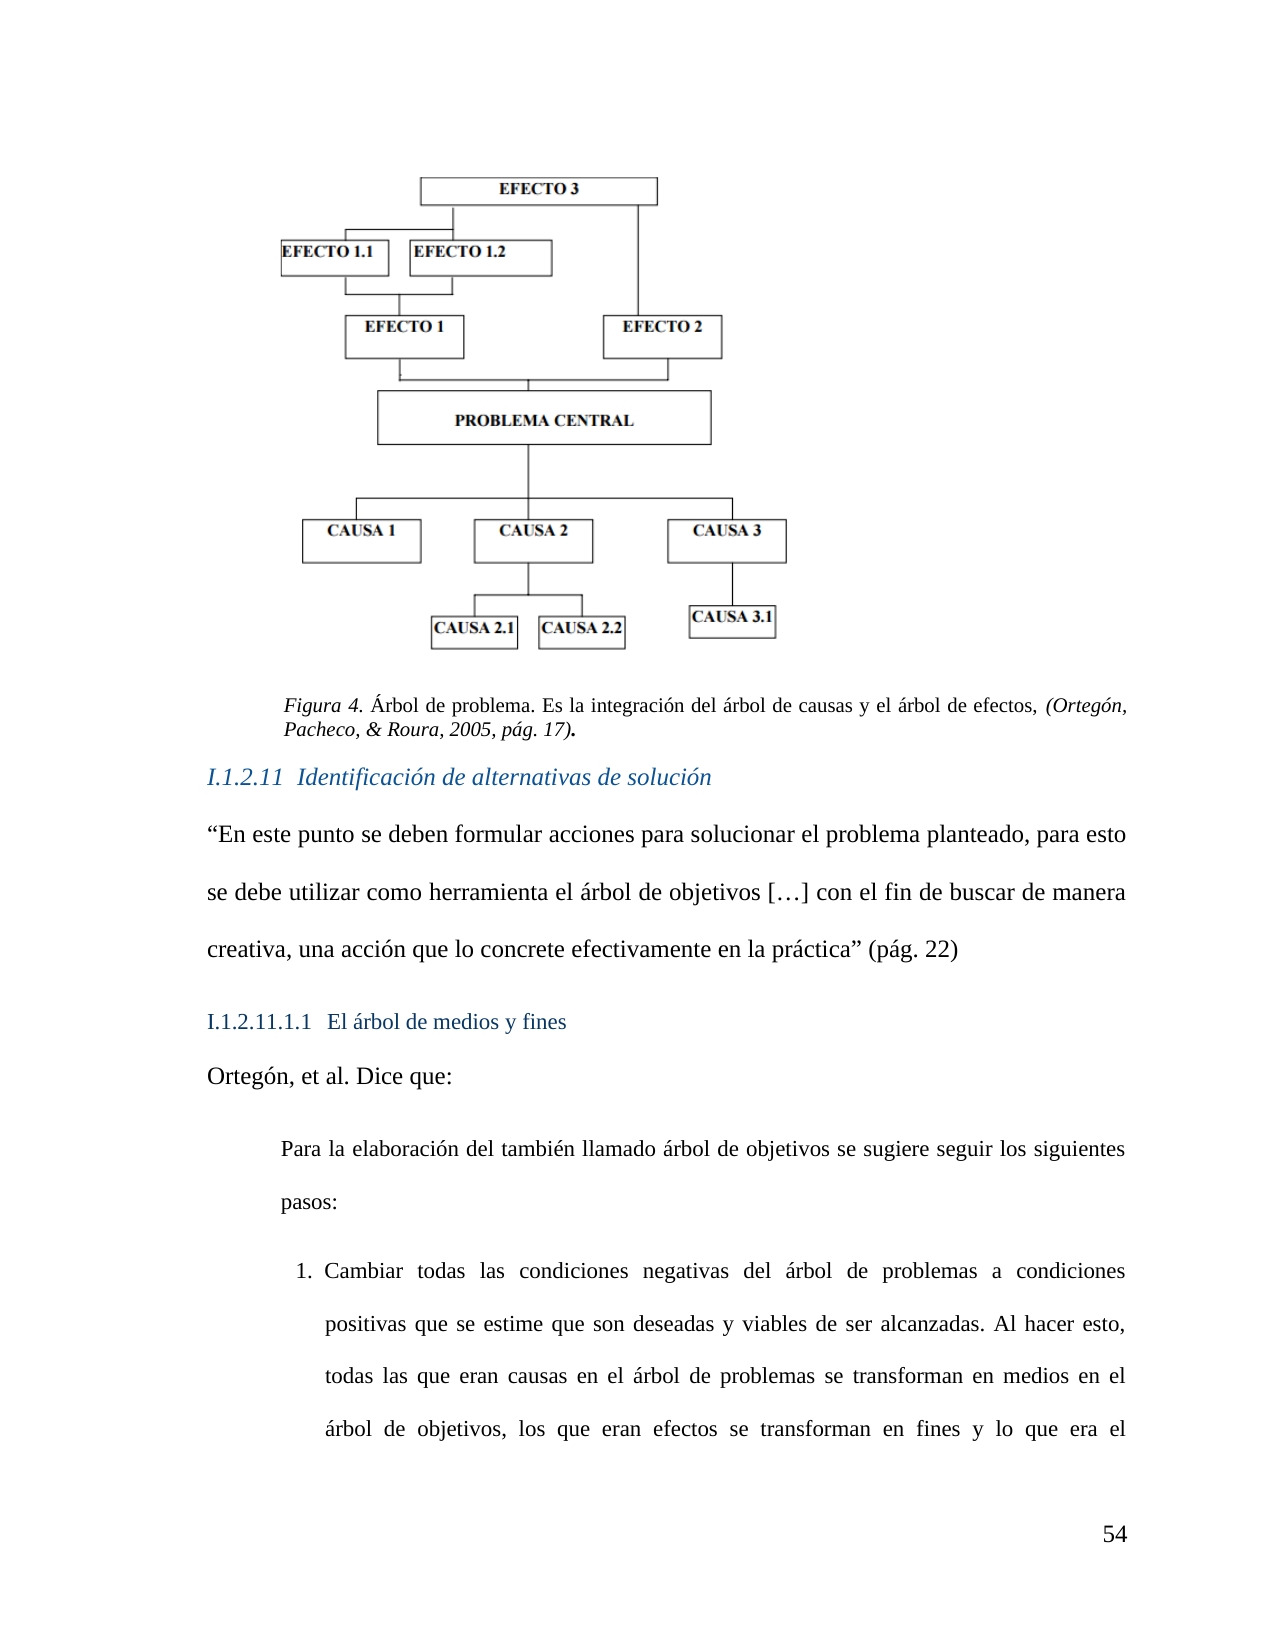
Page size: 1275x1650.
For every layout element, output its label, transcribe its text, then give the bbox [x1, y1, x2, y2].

subtitle Identificación de alternativas de solución [207, 762, 1127, 790]
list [295, 1257, 1127, 1442]
text Ortegón, et al. Dice que: [207, 1061, 1127, 1090]
text “En este punto se deben formular acciones para solucionar el problema planteado, para esto se debe utilizar como herramienta el árbol de objetivos […] con el fin de buscar de manera creativa, una acción que lo concrete efectivamente en la práctica” [207, 819, 1127, 963]
text Para la elaboración del también llamado árbol de objetivos se sugiere seguir los siguientes pasos: [281, 1135, 1127, 1214]
text Figura 4. Árbol de problema. Es la integración del árbol de causas y el árbol de efectos, . [283, 693, 1127, 741]
subtitle El árbol de medios y fines [207, 1008, 1127, 1034]
